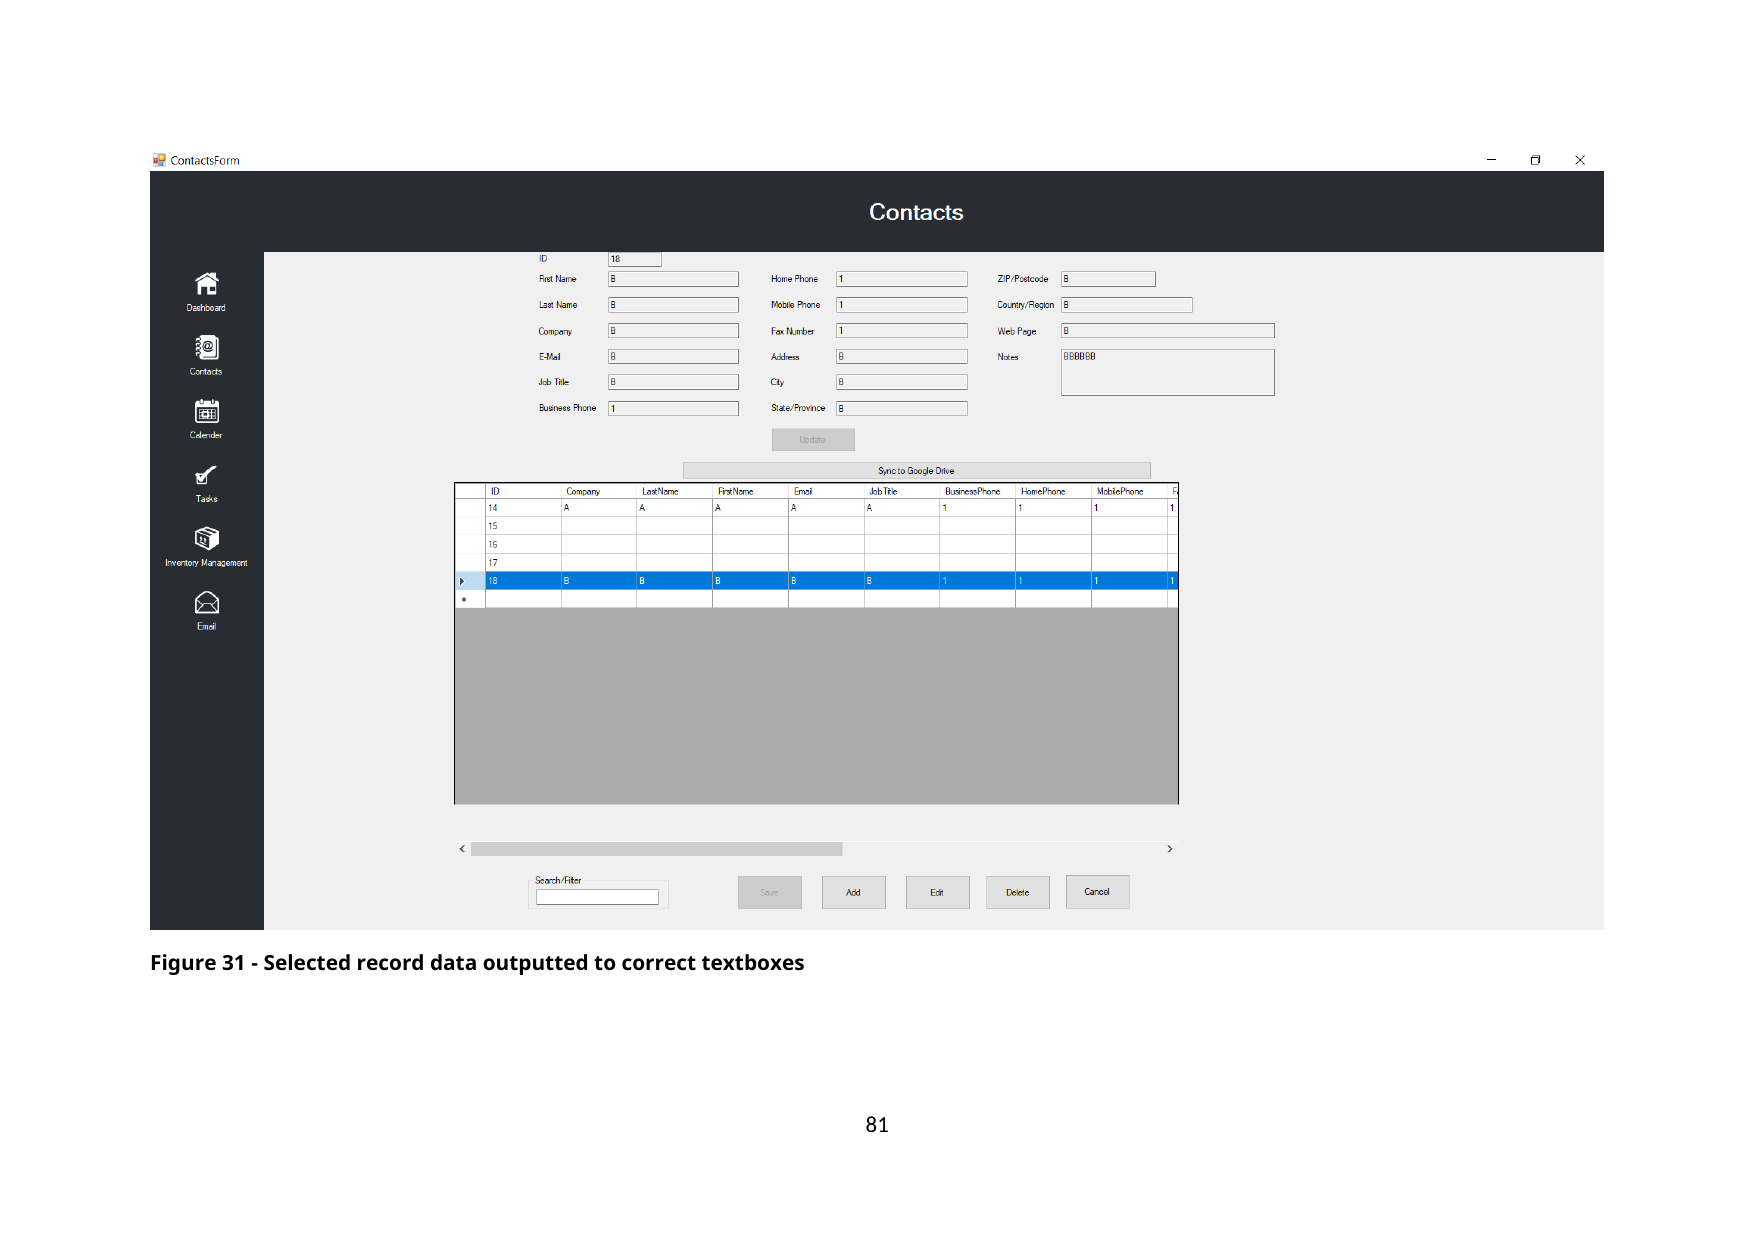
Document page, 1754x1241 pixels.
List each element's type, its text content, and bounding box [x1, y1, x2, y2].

picture [150, 150, 1604, 930]
